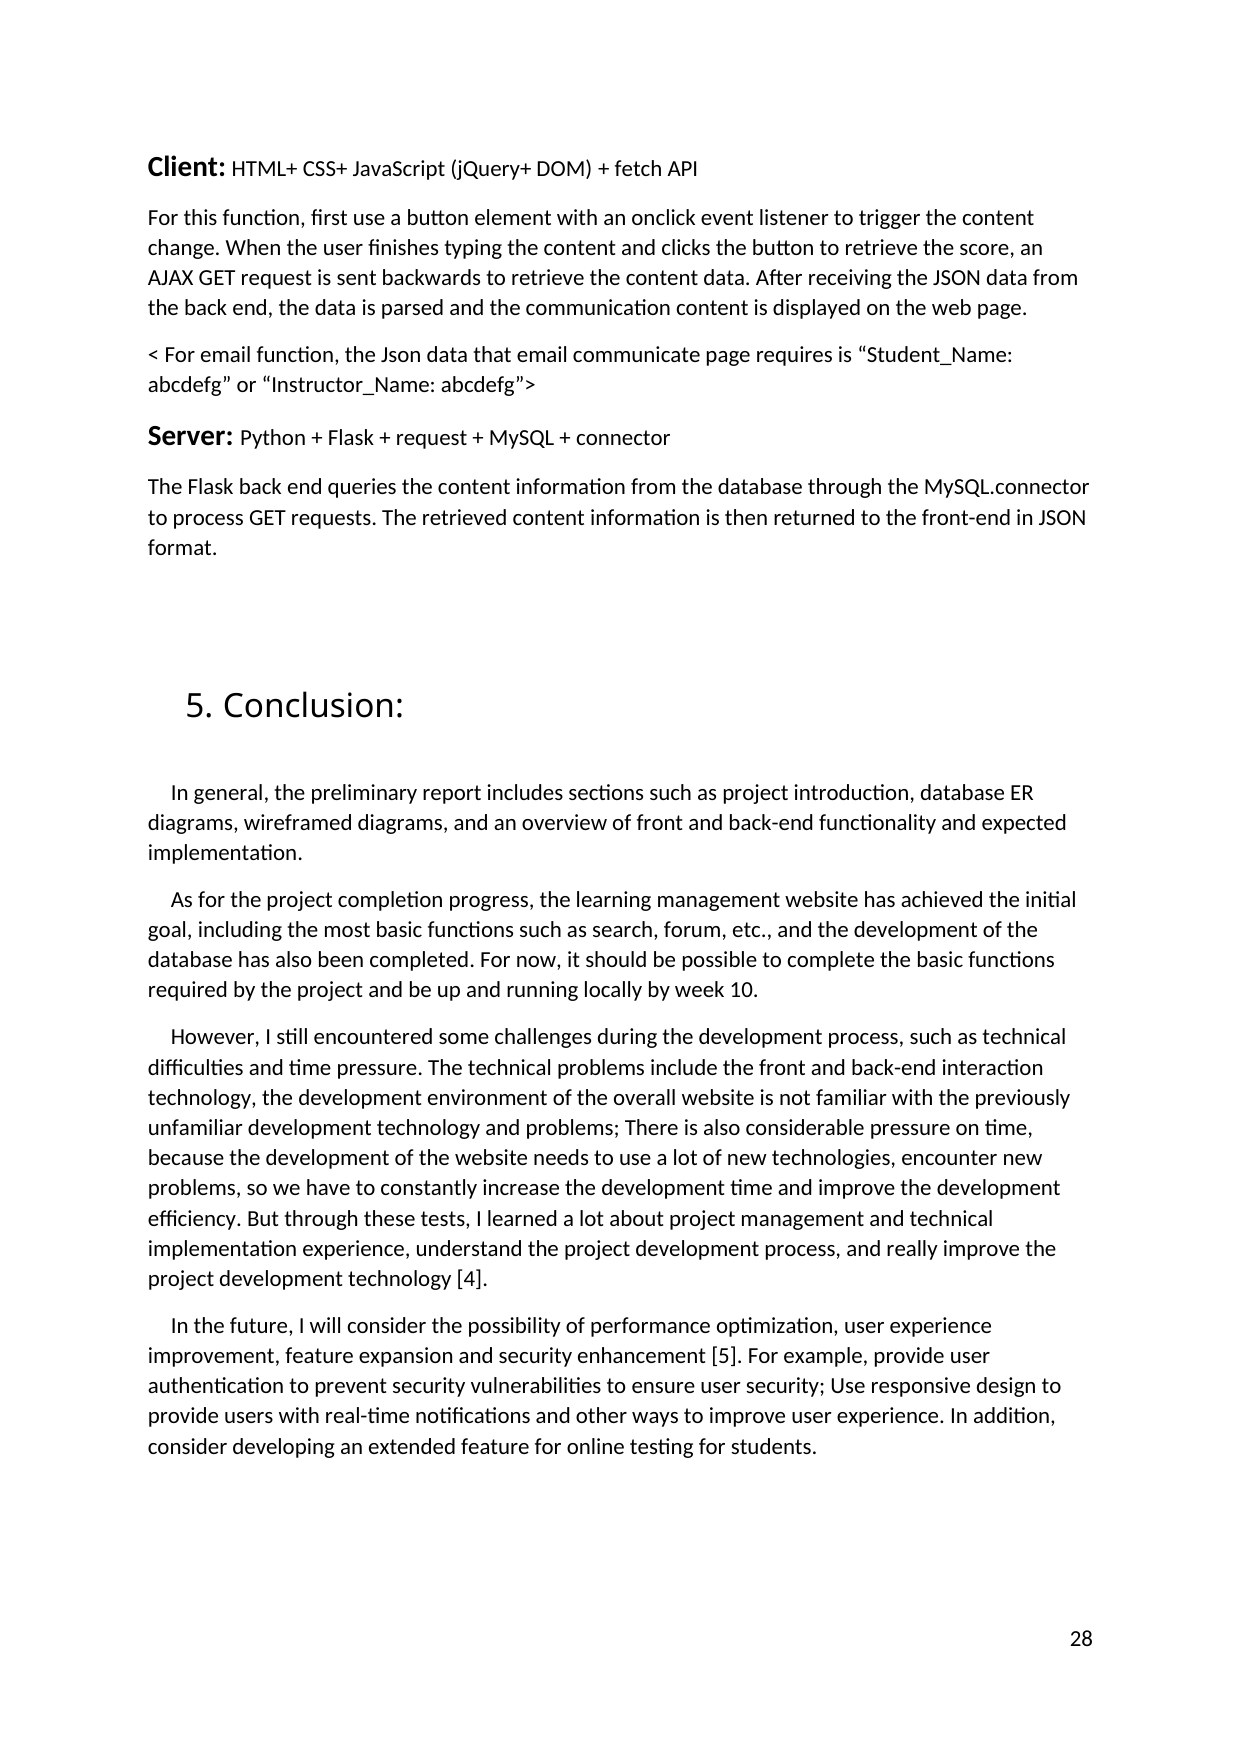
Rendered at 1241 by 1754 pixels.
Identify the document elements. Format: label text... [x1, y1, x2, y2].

text For this function, first use a button element with an onclick event listener to trigger the content change. When the user finishes typing the content and clicks the button to retrieve the score, an AJAX GET request is sent backwards to retrieve the content data. After receiving the JSON data from the back end, the data is parsed and the communication content is displayed on the web page. [148, 203, 1093, 321]
text The Flask back end queries the content information from the database through the MySQL.connector to process GET requests. The retrieved content information is then returned to the front-end in JSON format. [148, 472, 1093, 561]
text Server: Python + Flask + request + MySQL + connector [148, 417, 1093, 453]
subtitle Conclusion: [185, 682, 1093, 727]
text < For email function, the Json data that email communicate page requires is “Student_Name: abcdefg” or “Instructor_Name: abcdefg”> [148, 340, 1093, 398]
text However, I still encountered some challenges during the development process, such as technical difficulties and time pressure. The technical problems include the front and back-end interaction technology, the development environment of the overall website is not familiar with the previously unfamiliar development technology and problems; There is also considerable pressure on time, because the development of the website needs to use a lot of new technologies, encounter new problems, so we have to constantly increase the development time and improve the development efficiency. But through these tests, I learned a lot about project management and technical implementation experience, understand the project development process, and really improve the project development technology [4]. [148, 1022, 1093, 1292]
text In general, the preliminary report includes sections such as project introduction, database ER diagrams, wireframed diagrams, and an overview of front and back-end functionality and expected implementation. [148, 778, 1093, 866]
text In the future, I will consider the possibility of performance optimization, user experience improvement, feature expansion and security enhancement [5]. For example, provide user authentication to prevent security vulnerabilities to ensure user security; Use responsive design to provide users with real-time notifications and other ways to improve user experience. In addition, consider developing an extended feature for online testing for students. [148, 1311, 1093, 1460]
text As for the project completion progress, the learning management website has achieved the initial goal, including the most basic functions such as search, forum, etc., and the development of the database has also been completed. For now, it should be possible to complete the basic functions required by the project and be up and running locally by week 10. [148, 885, 1093, 1003]
text Client: HTML+ CSS+ JavaScript (jQuery+ DOM) + fetch API [148, 148, 1093, 183]
